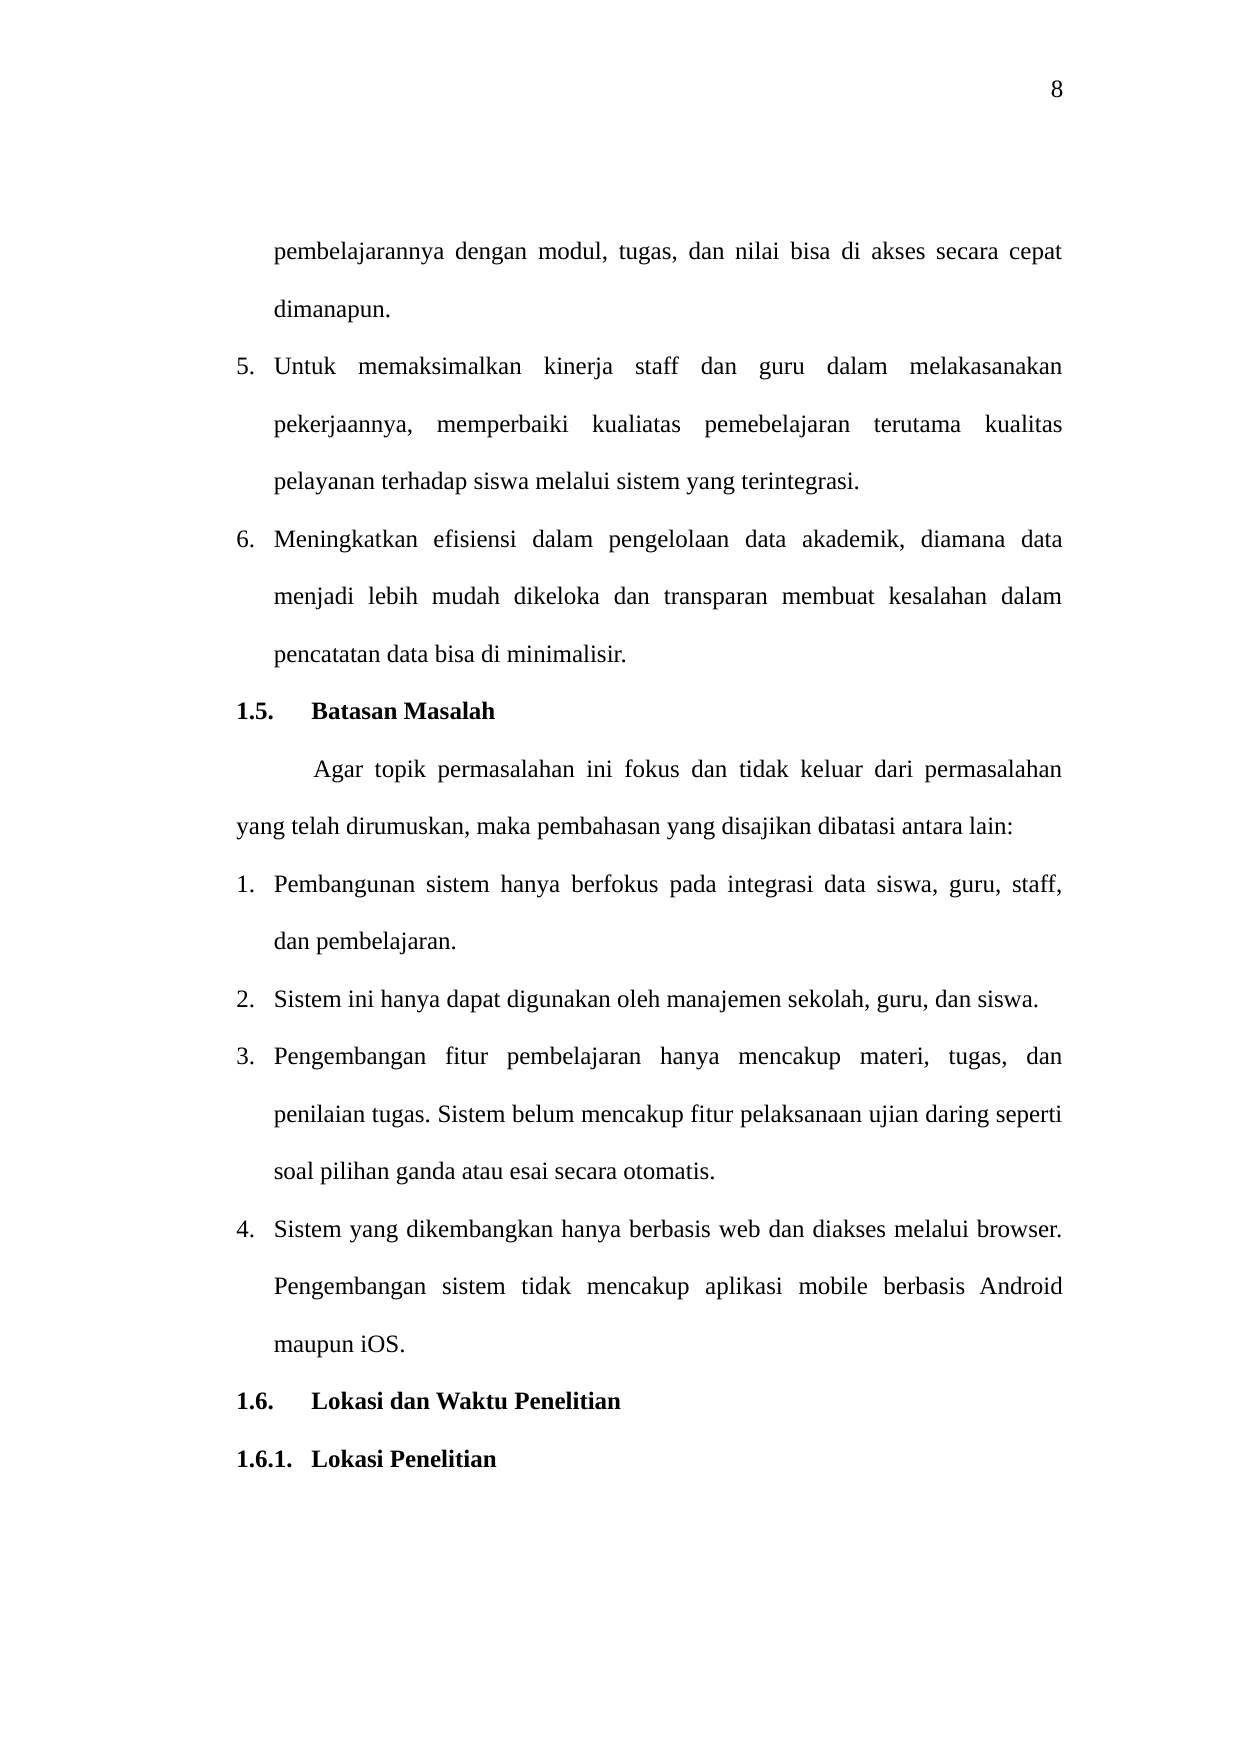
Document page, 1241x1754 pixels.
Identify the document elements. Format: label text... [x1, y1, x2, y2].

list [236, 236, 1063, 322]
text Batasan Masalah [236, 696, 1063, 725]
text Agar topik permasalahan ini fokus dan tidak keluar dari permasalahan yang telah dirumuskan, maka pembahasan yang disajikan dibatasi antara lain: [236, 754, 1063, 840]
list Untuk memaksimalkan kinerja staff dan guru dalam melakasanakan pekerjaannya, memperbaiki kualiatas pemebelajaran terutama kualitas pelayanan terhadap siswa melalui sistem yang terintegrasi. [236, 351, 1063, 495]
list Pengembangan fitur pembelajaran hanya mencakup materi, tugas, dan penilaian tugas. Sistem belum mencakup fitur pelaksanaan ujian daring seperti soal pilihan ganda atau esai secara otomatis. [236, 1041, 1063, 1185]
list Pembangunan sistem hanya berfokus pada integrasi data siswa, guru, staff, dan pembelajaran. [236, 869, 1063, 955]
list Sistem yang dikembangkan hanya berbasis web dan diakses melalui browser. Pengembangan sistem tidak mencakup aplikasi mobile berbasis Android maupun iOS. [236, 1214, 1063, 1357]
text Lokasi dan Waktu Penelitian [236, 1386, 1063, 1415]
list Meningkatkan efisiensi dalam pengelolaan data akademik, diamana data menjadi lebih mudah dikeloka dan transparan membuat kesalahan dalam pencatatan data bisa di minimalisir. [236, 524, 1063, 667]
subtitle Lokasi Penelitian [236, 1444, 1063, 1472]
list Sistem ini hanya dapat digunakan oleh manajemen sekolah, guru, dan siswa. [236, 984, 1063, 1012]
